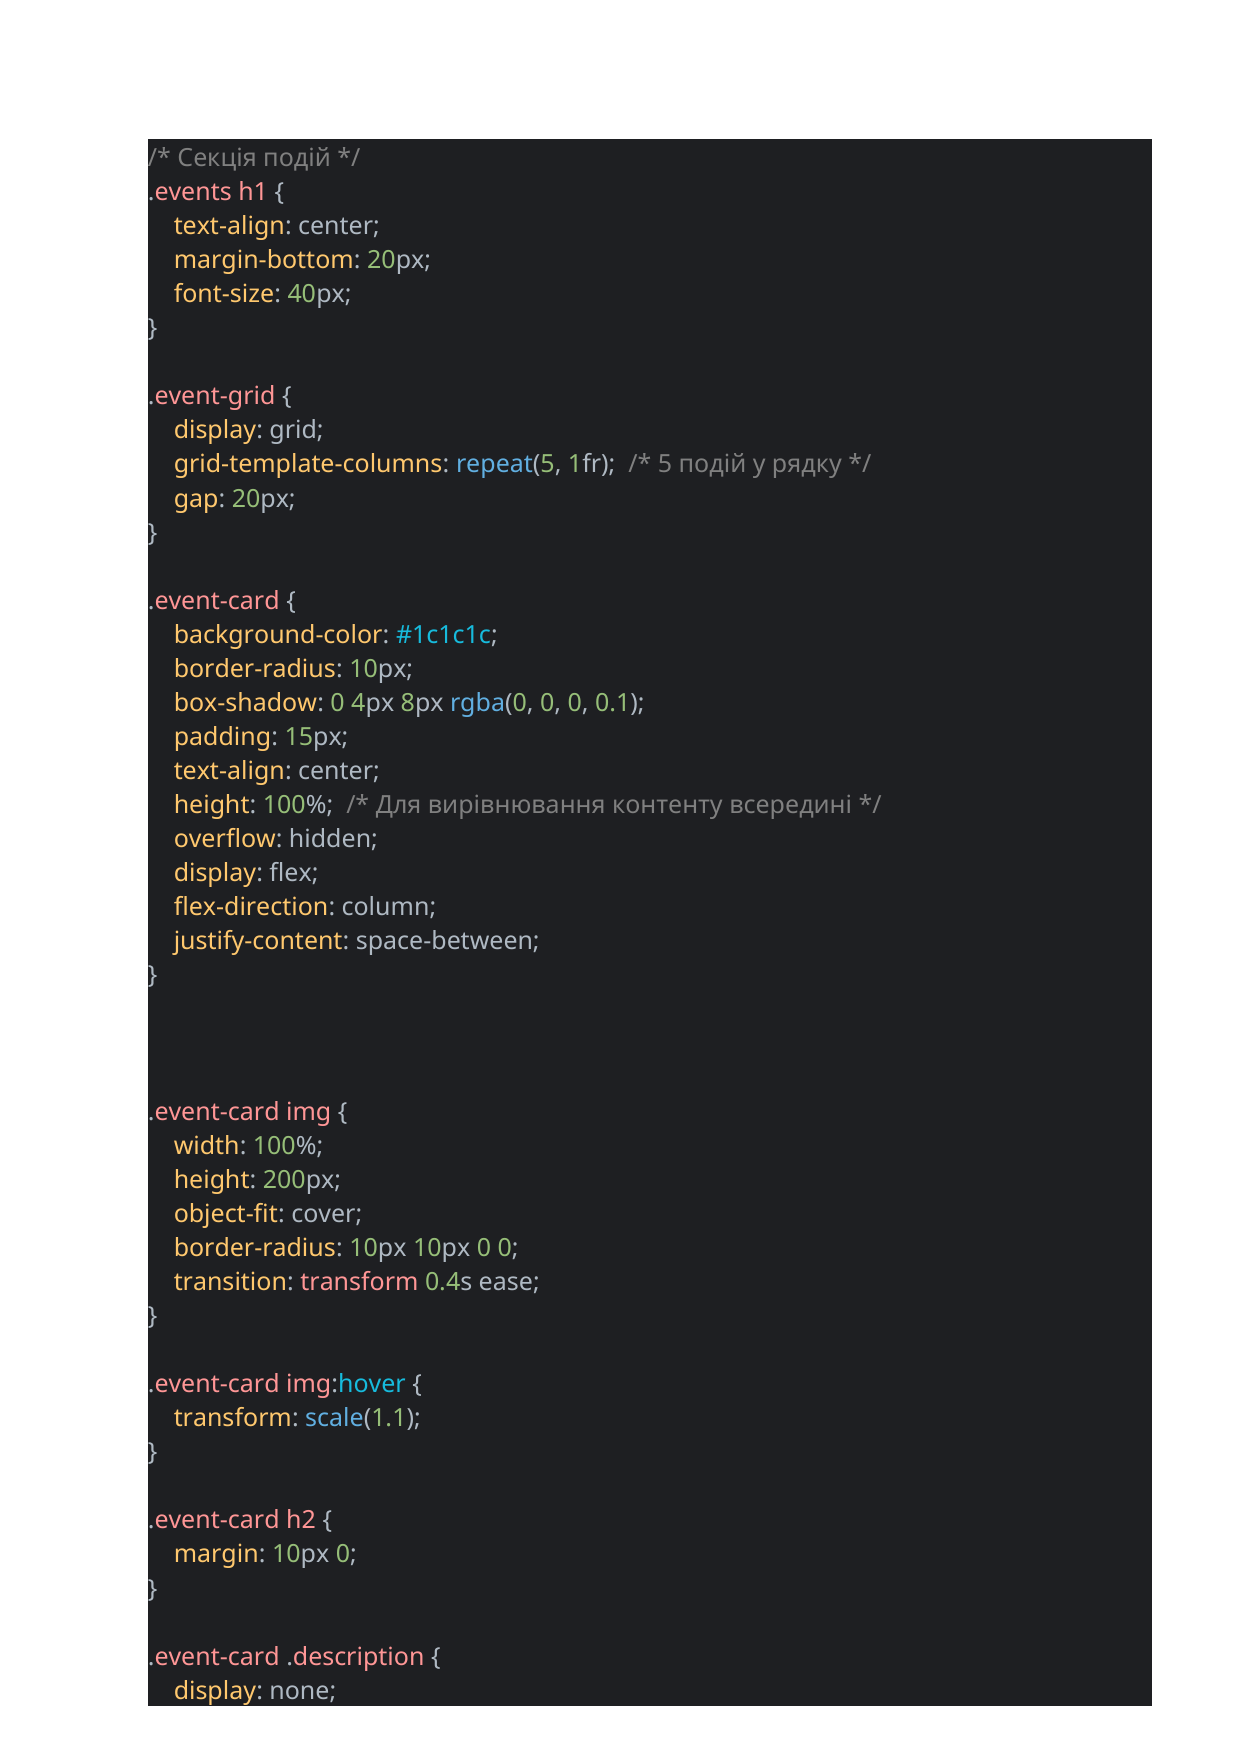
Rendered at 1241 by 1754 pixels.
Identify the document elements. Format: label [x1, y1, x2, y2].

text [148, 139, 1152, 1706]
